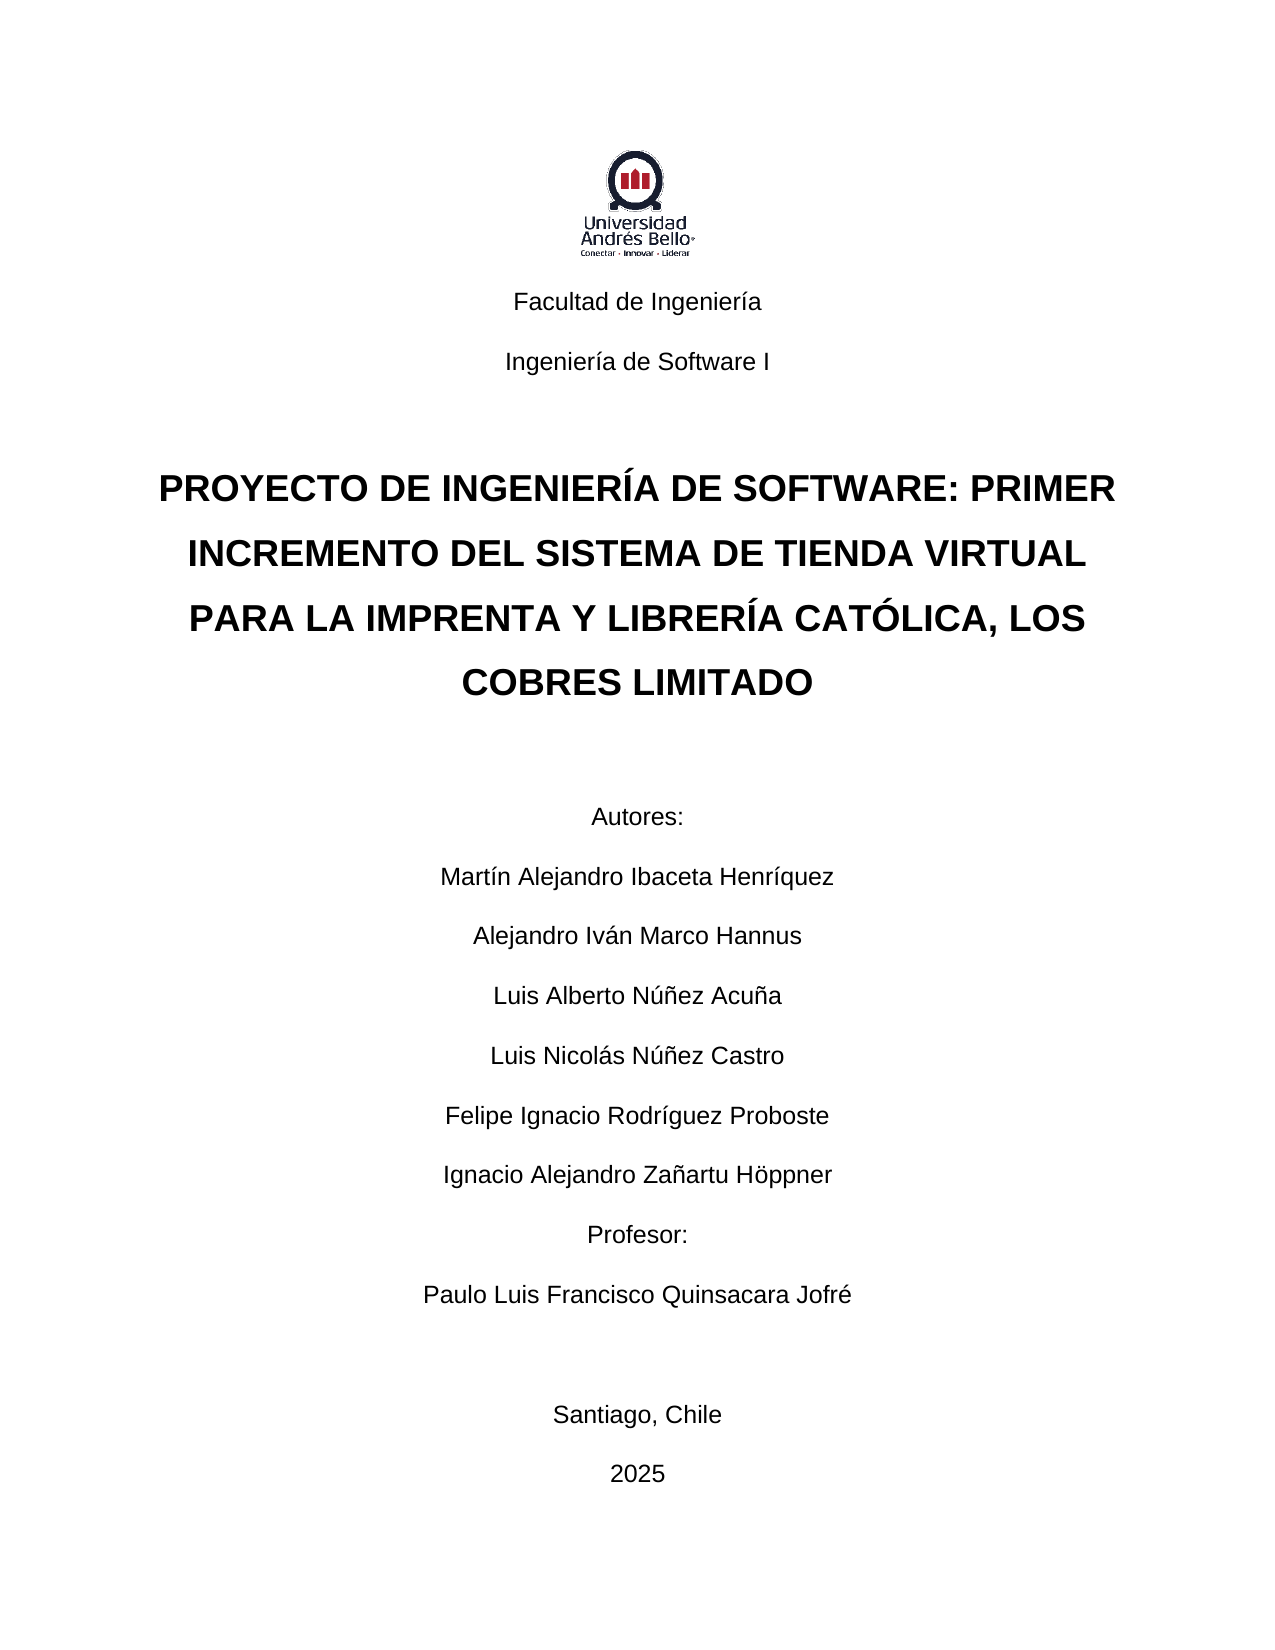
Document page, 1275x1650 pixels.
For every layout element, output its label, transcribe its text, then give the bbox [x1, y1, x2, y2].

text Autores: [150, 802, 1125, 830]
text Martín Alejandro Ibaceta Henríquez [150, 861, 1125, 890]
text Ignacio Alejandro Zañartu Höppner [150, 1160, 1125, 1189]
text PROYECTO DE INGENIERÍA DE SOFTWARE: PRIMER INCREMENTO DEL SISTEMA DE TIENDA VIRTUAL PARA LA IMPRENTA Y LIBRERÍA CATÓLICA, LOS COBRES LIMITADO [150, 466, 1125, 704]
text 2025 [150, 1459, 1125, 1488]
text Alejandro Iván Marco Hannus [150, 921, 1125, 950]
text Paulo Luis Francisco Quinsacara Jofré [150, 1280, 1125, 1309]
text Profesor: [150, 1220, 1125, 1249]
text Felipe Ignacio Rodríguez Proboste [150, 1101, 1125, 1129]
picture [574, 150, 701, 256]
text Luis Alberto Núñez Acuña [150, 981, 1125, 1010]
text Facultad de Ingeniería [150, 287, 1125, 316]
text Ingeniería de Software I [150, 347, 1125, 376]
text Santiago, Chile [150, 1399, 1125, 1428]
text Luis Nicolás Núñez Castro [150, 1041, 1125, 1069]
